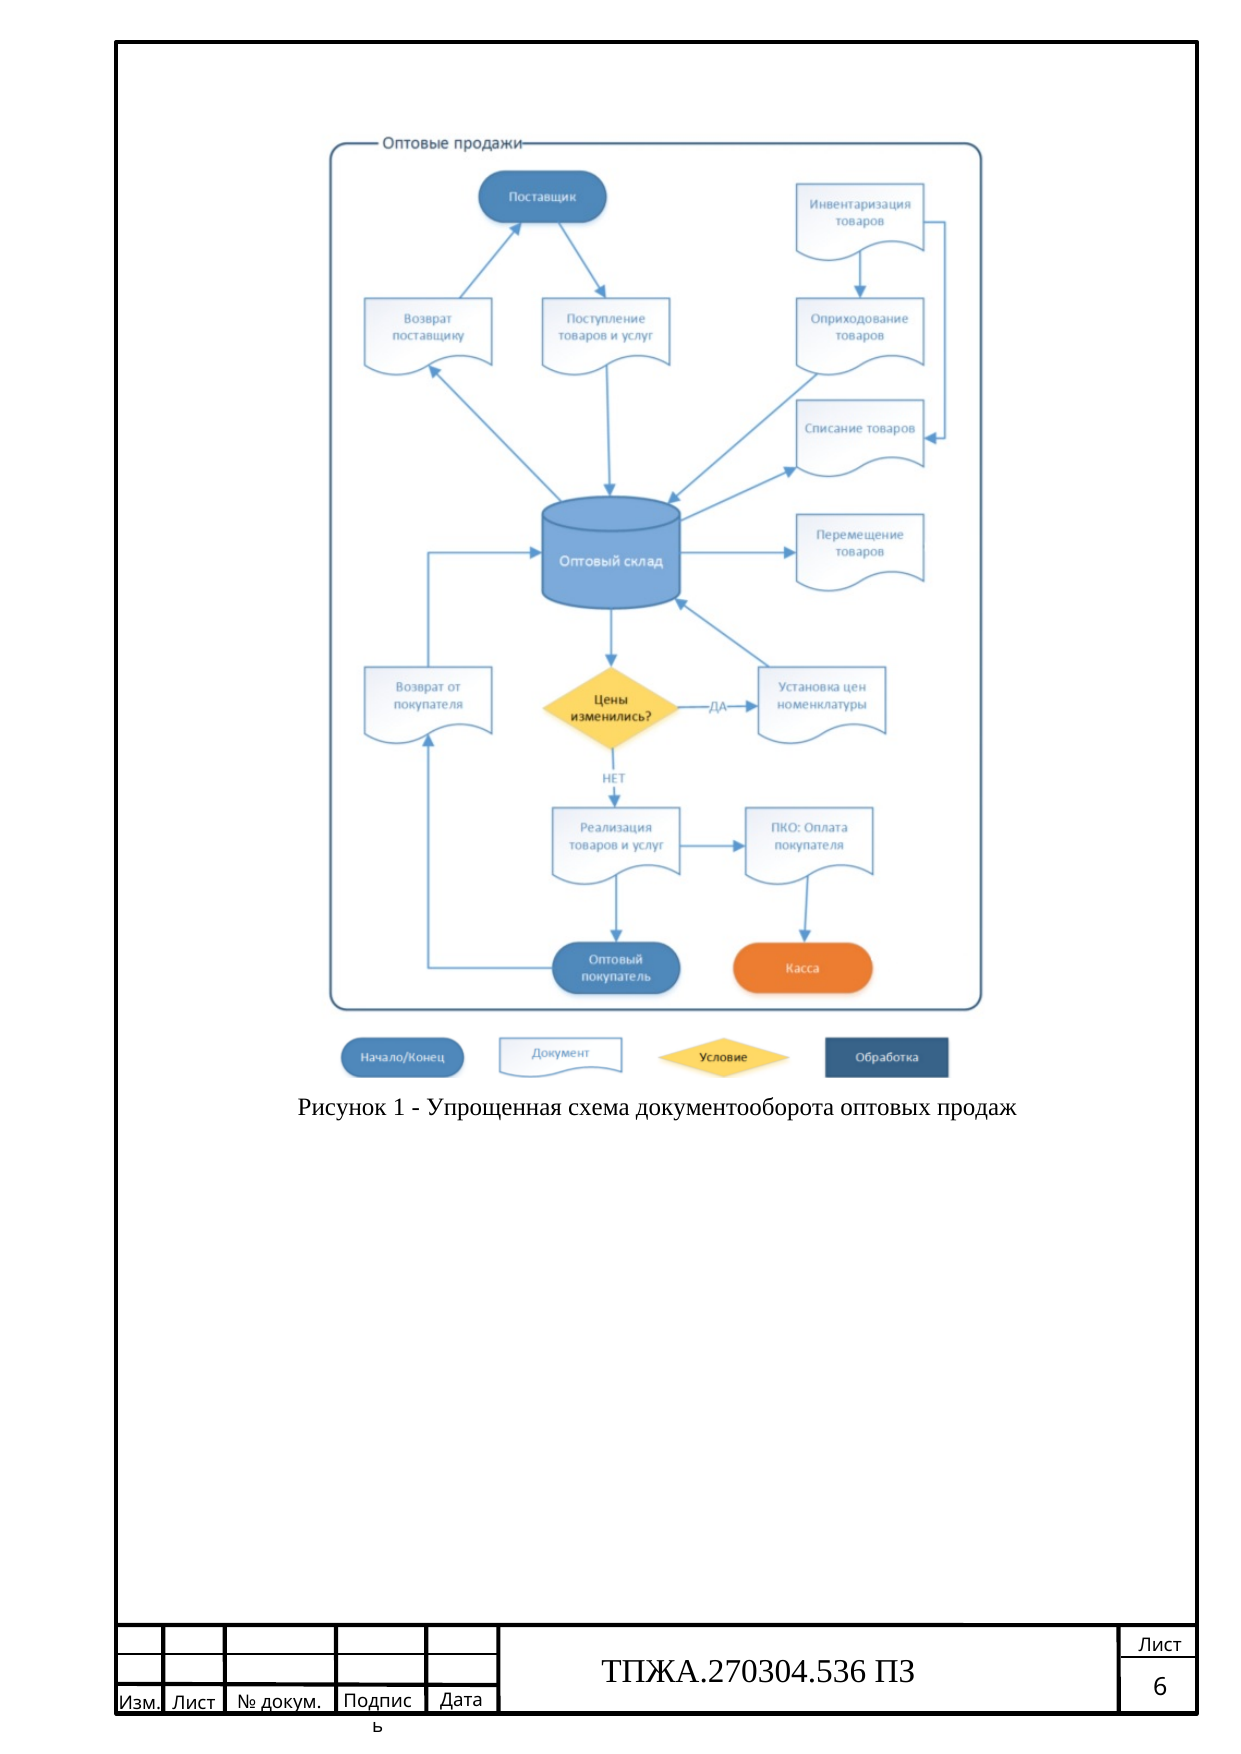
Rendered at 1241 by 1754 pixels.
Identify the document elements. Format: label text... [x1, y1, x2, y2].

text Рисунок 1 - Упрощенная схема документооборота оптовых продаж [162, 1092, 1152, 1121]
picture [287, 116, 1027, 1019]
picture [325, 1032, 1005, 1078]
